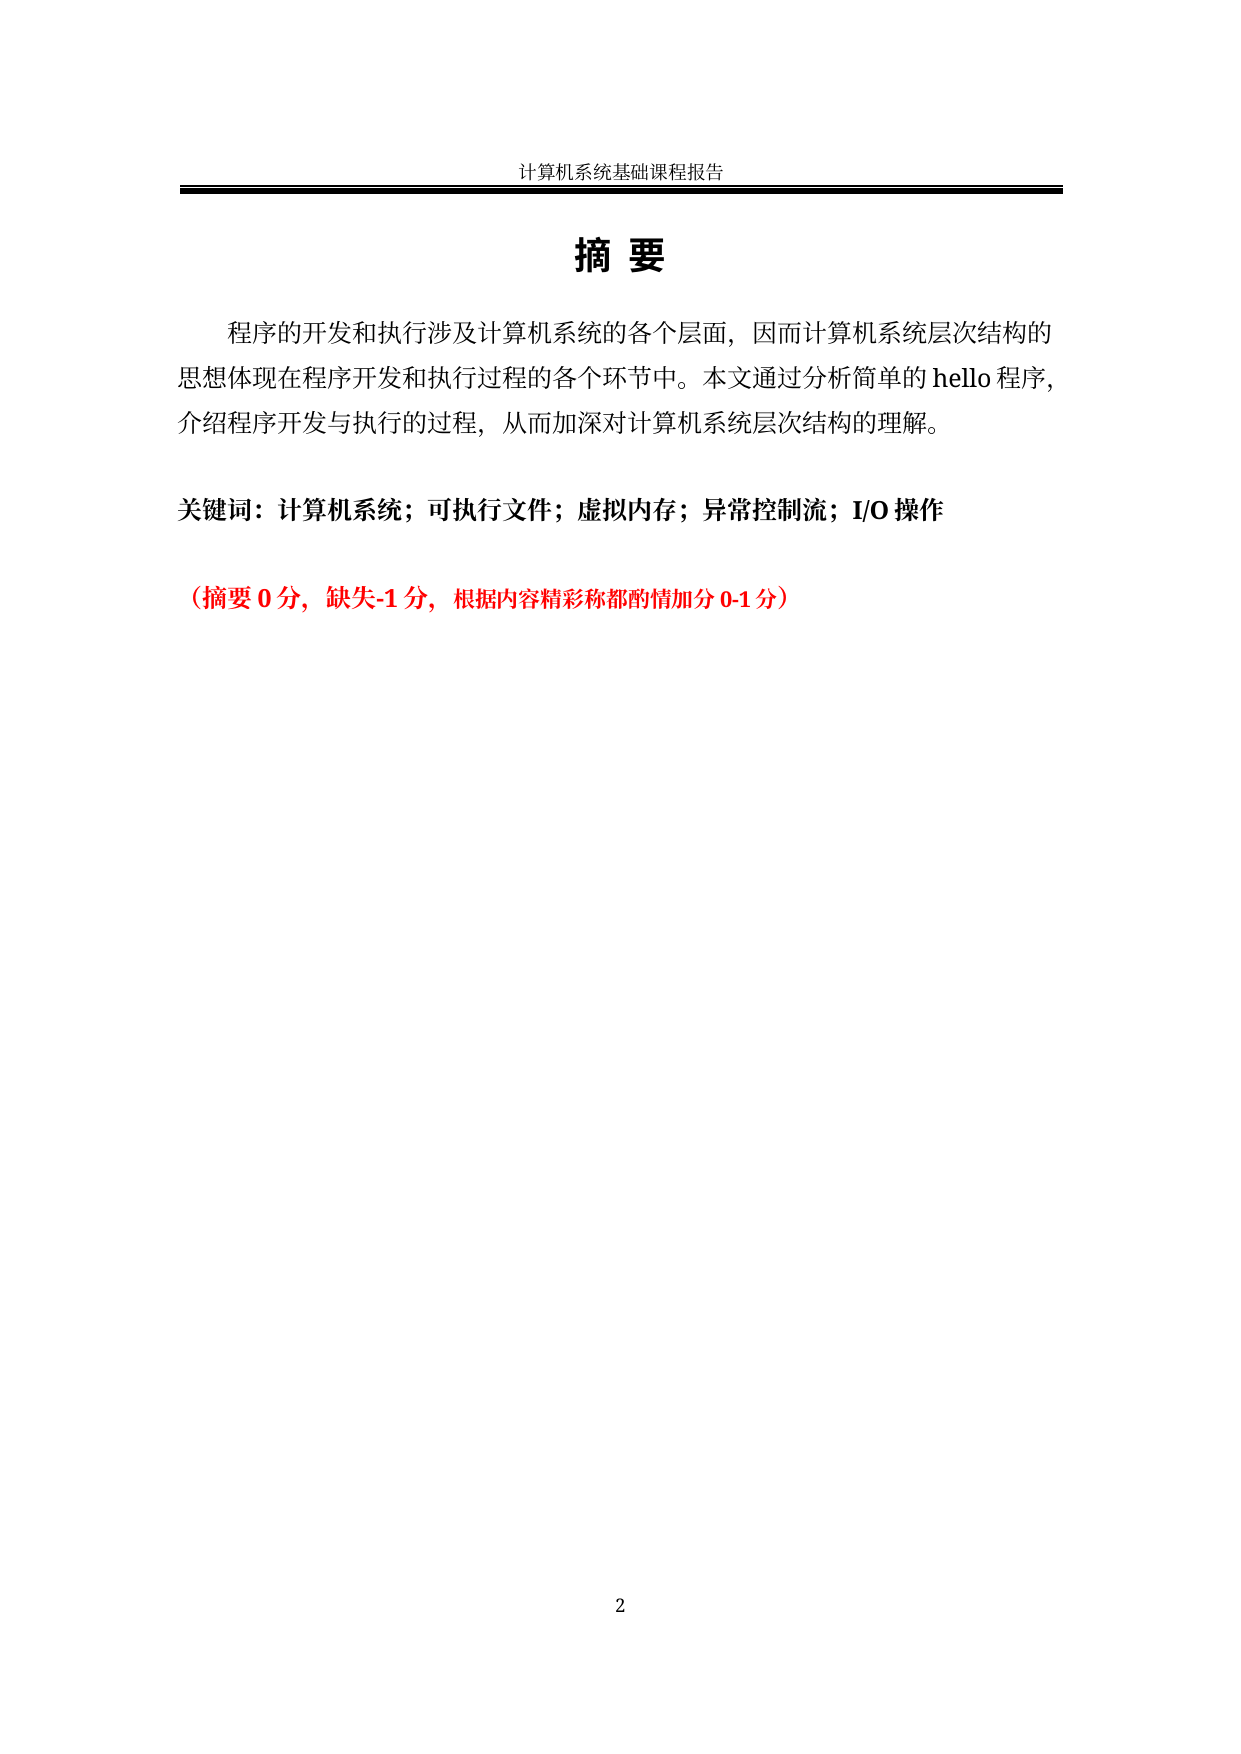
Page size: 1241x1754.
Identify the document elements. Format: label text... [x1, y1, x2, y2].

text （摘要0分，缺失-1分，根据内容精彩称都酌情加分0-1分） [177, 578, 1063, 614]
text 程序的开发和执行涉及计算机系统的各个层面，因而计算机系统层次结构的思想体现在程序开发和执行过程的各个环节中。本文通过分析简单的hello程序，介绍程序开发与执行的过程，从而加深对计算机系统层次结构的理解。 [177, 314, 1063, 439]
text 关键词：计算机系统；可执行文件；虚拟内存；异常控制流；I/O操作 [177, 491, 1063, 527]
text 摘 要 [177, 226, 1063, 280]
